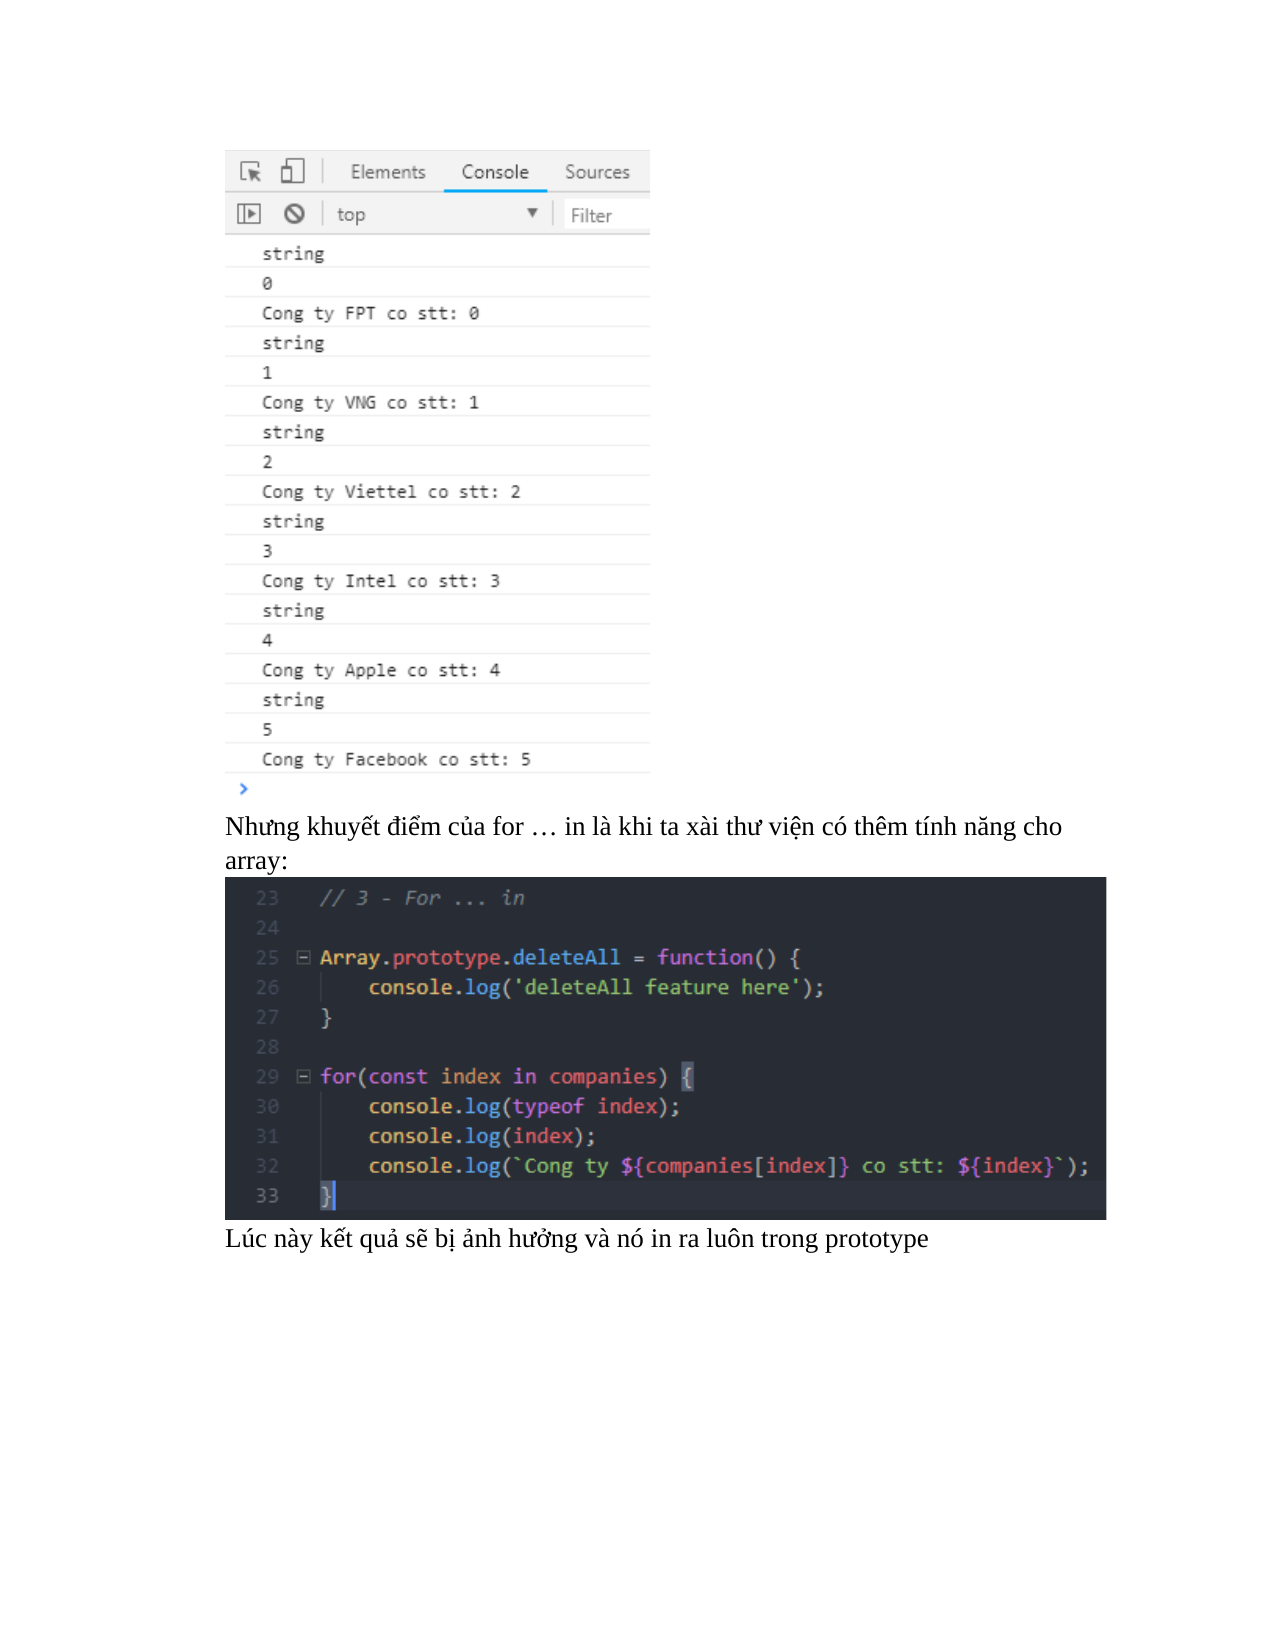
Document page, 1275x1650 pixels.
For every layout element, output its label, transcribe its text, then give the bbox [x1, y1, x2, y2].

picture [225, 877, 1107, 1220]
list Lúc này kết quả sẽ bị ảnh hưởng và nó in ra luôn trong prototype [225, 1222, 1125, 1253]
picture [225, 150, 650, 808]
list Nhưng khuyết điểm của for … in là khi ta xài thư viện có thêm tính năng cho array: [225, 810, 1125, 875]
